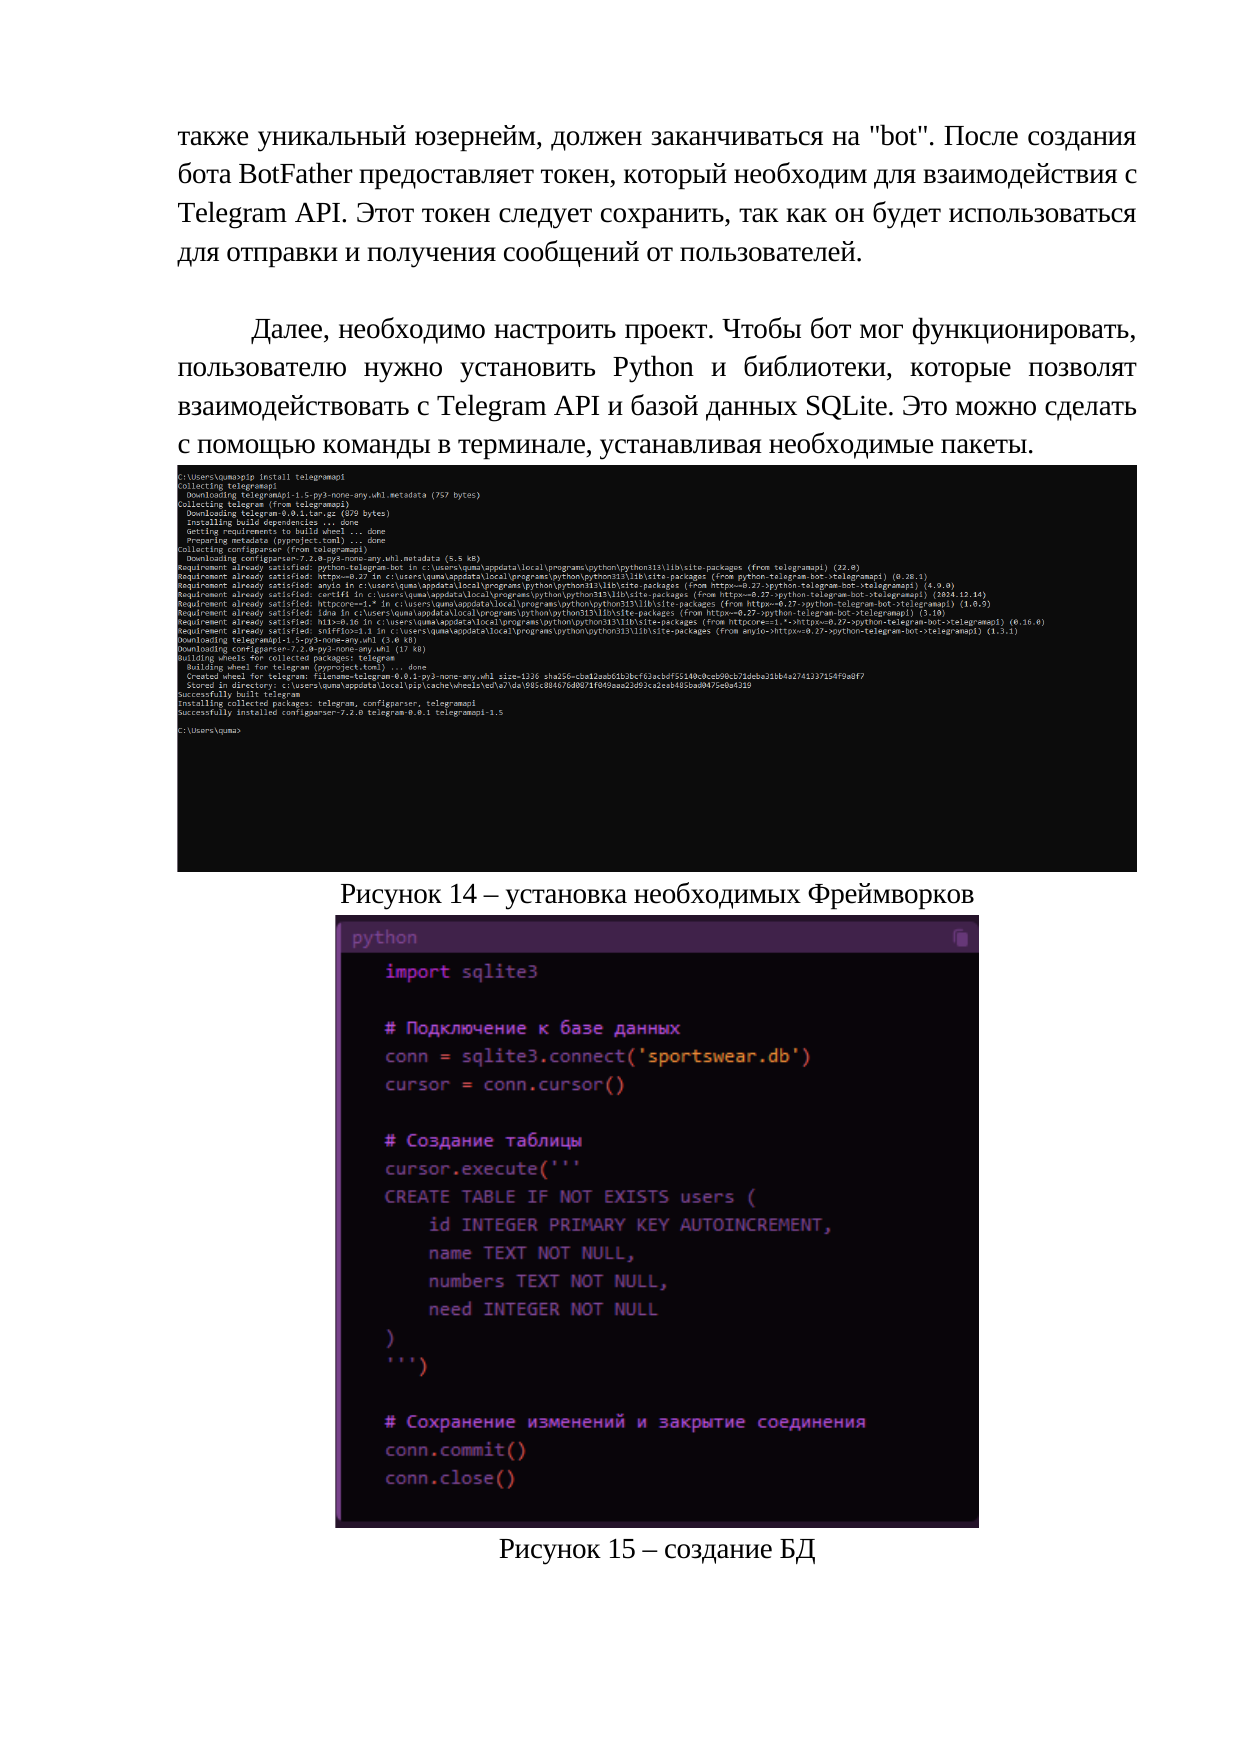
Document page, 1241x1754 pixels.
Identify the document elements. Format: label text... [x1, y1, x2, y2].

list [177, 118, 1137, 267]
picture [335, 915, 979, 1528]
list Рисунок 15 – создание БД [103, 1532, 1137, 1565]
list Рисунок 14 – установка необходимых Фреймворков [103, 876, 1137, 910]
list Далее, необходимо настроить проект. Чтобы бот мог функционировать, пользователю нужно установить Python и библиотеки, которые позволят взаимодействовать с Telegram API и базой данных SQLite. Это можно сделать с помощью команды в терминале, устанавливая необходимые пакеты. [177, 311, 1137, 460]
picture [177, 465, 1137, 872]
